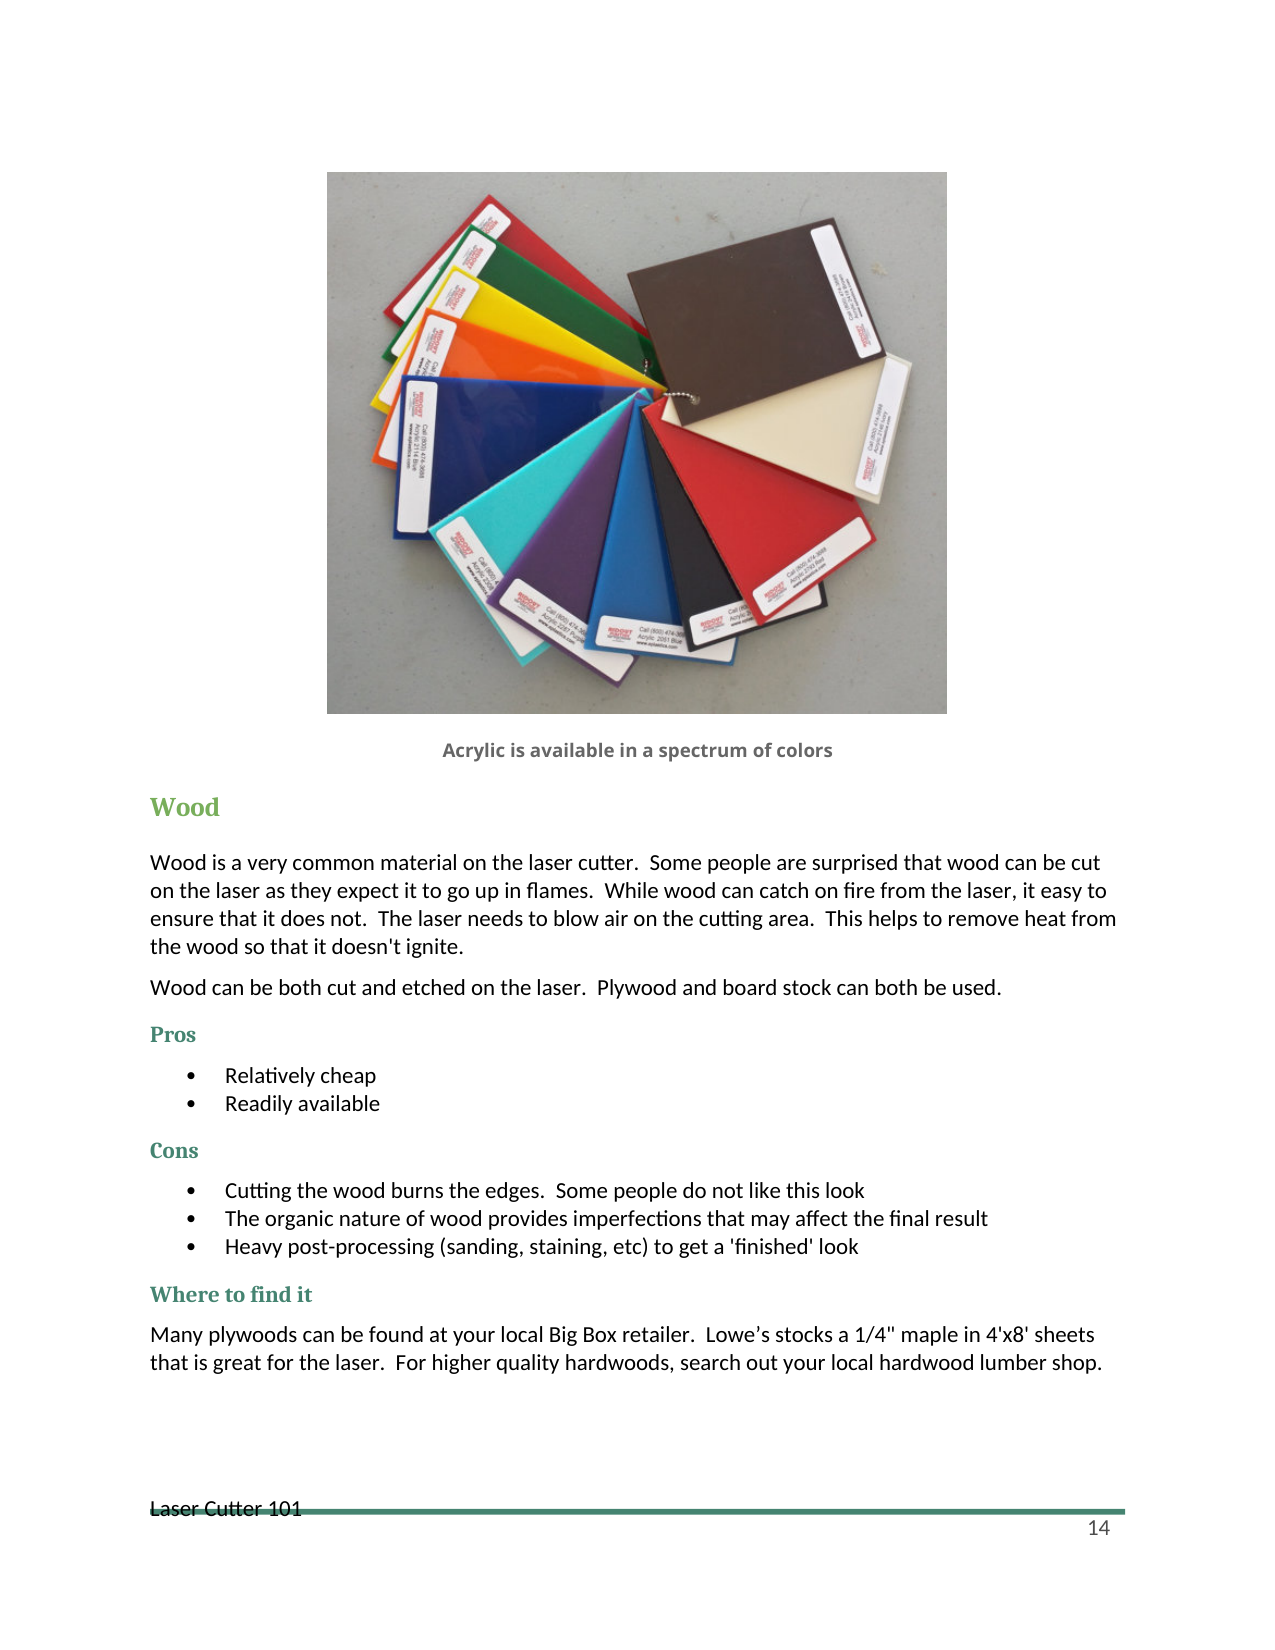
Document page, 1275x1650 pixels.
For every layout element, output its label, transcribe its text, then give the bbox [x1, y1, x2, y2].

text Wood can be both cut and etched on the laser. Plywood and board stock can both be used. [150, 973, 1125, 1001]
list Relatively cheap [187, 1061, 1125, 1089]
subtitle Cons [150, 1138, 1125, 1164]
list The organic nature of wood provides imperfections that may affect the final result [187, 1204, 1125, 1232]
text Many plywoods can be found at your local Big Box retailer. Lowe’s stocks a 1/4" maple in 4'x8' sheets that is great for the laser. For higher quality hardwoods, search out your local hardwood lumber shop. [150, 1320, 1125, 1376]
text Acrylic is available in a spectrum of colors [150, 738, 1125, 763]
text Wood is a very common material on the laser cutter. Some people are surprised that wood can be cut on the laser as they expect it to go up in flames. While wood can catch on fire from the laser, it easy to ensure that it does not. The laser needs to blow air on the cutting area. This helps to remove heat from the wood so that it doesn't ignite. [150, 848, 1125, 961]
list Readily available [187, 1089, 1125, 1117]
list Cutting the wood burns the edges. Some people do not like this look [187, 1176, 1125, 1204]
list Heavy post-processing (sanding, staining, etc) to get a 'finished' look [187, 1232, 1125, 1261]
subtitle Where to find it [150, 1281, 1125, 1308]
subtitle Wood [150, 792, 1125, 823]
picture [327, 172, 947, 714]
subtitle Pros [150, 1022, 1125, 1048]
